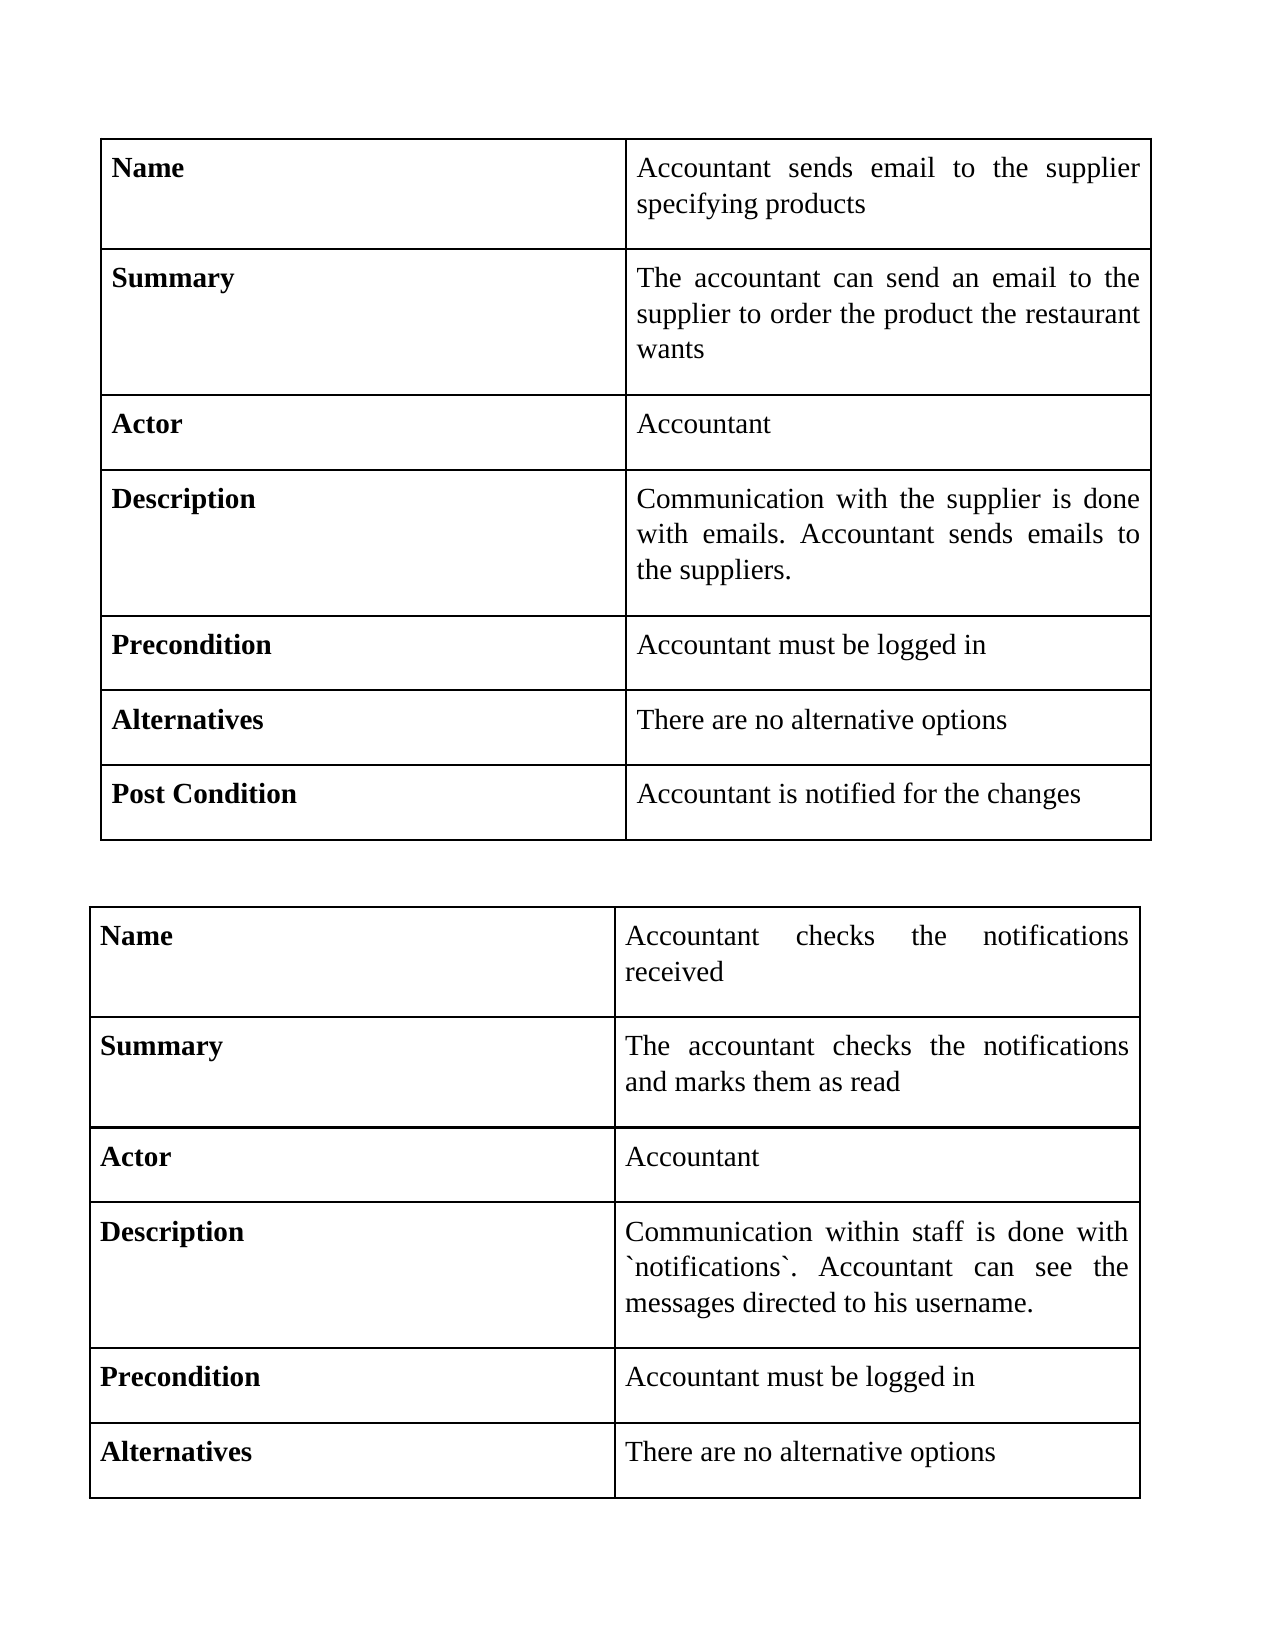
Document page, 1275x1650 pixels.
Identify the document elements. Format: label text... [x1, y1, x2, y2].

table_cell Actor [102, 396, 625, 469]
table_cell Accountant [616, 1129, 1139, 1201]
table_cell Precondition [102, 617, 625, 689]
table_cell Alternatives [91, 1424, 614, 1497]
table_header Name [102, 140, 625, 248]
table_cell There are no alternative options [616, 1424, 1139, 1497]
table_header Accountant checks the notifications received [616, 908, 1139, 1016]
table_cell Communication within staff is done with `notifications`. Accountant can see the messages directed to his username. [616, 1203, 1139, 1347]
table_cell Accountant [627, 396, 1150, 469]
table_cell Actor [91, 1129, 614, 1201]
table_cell Description [102, 471, 625, 614]
table_header Accountant sends email to the supplier specifying products [627, 140, 1150, 248]
table_cell The accountant can send an email to the supplier to order the product the restaurant wants [627, 250, 1150, 394]
table_cell The accountant checks the notifications and marks them as read [616, 1018, 1139, 1126]
table_cell Description [91, 1203, 614, 1347]
table_cell Accountant must be logged in [627, 617, 1150, 689]
table_cell There are no alternative options [627, 691, 1150, 764]
table_cell Post Condition [102, 766, 625, 839]
table_cell Accountant must be logged in [616, 1349, 1139, 1422]
table_cell Summary [102, 250, 625, 394]
table_cell Communication with the supplier is done with emails. Accountant sends emails to the suppliers. [627, 471, 1150, 614]
table_cell Accountant is notified for the changes [627, 766, 1150, 839]
table_header Name [91, 908, 614, 1016]
table_cell Summary [91, 1018, 614, 1126]
table_cell Precondition [91, 1349, 614, 1422]
table_cell Alternatives [102, 691, 625, 764]
